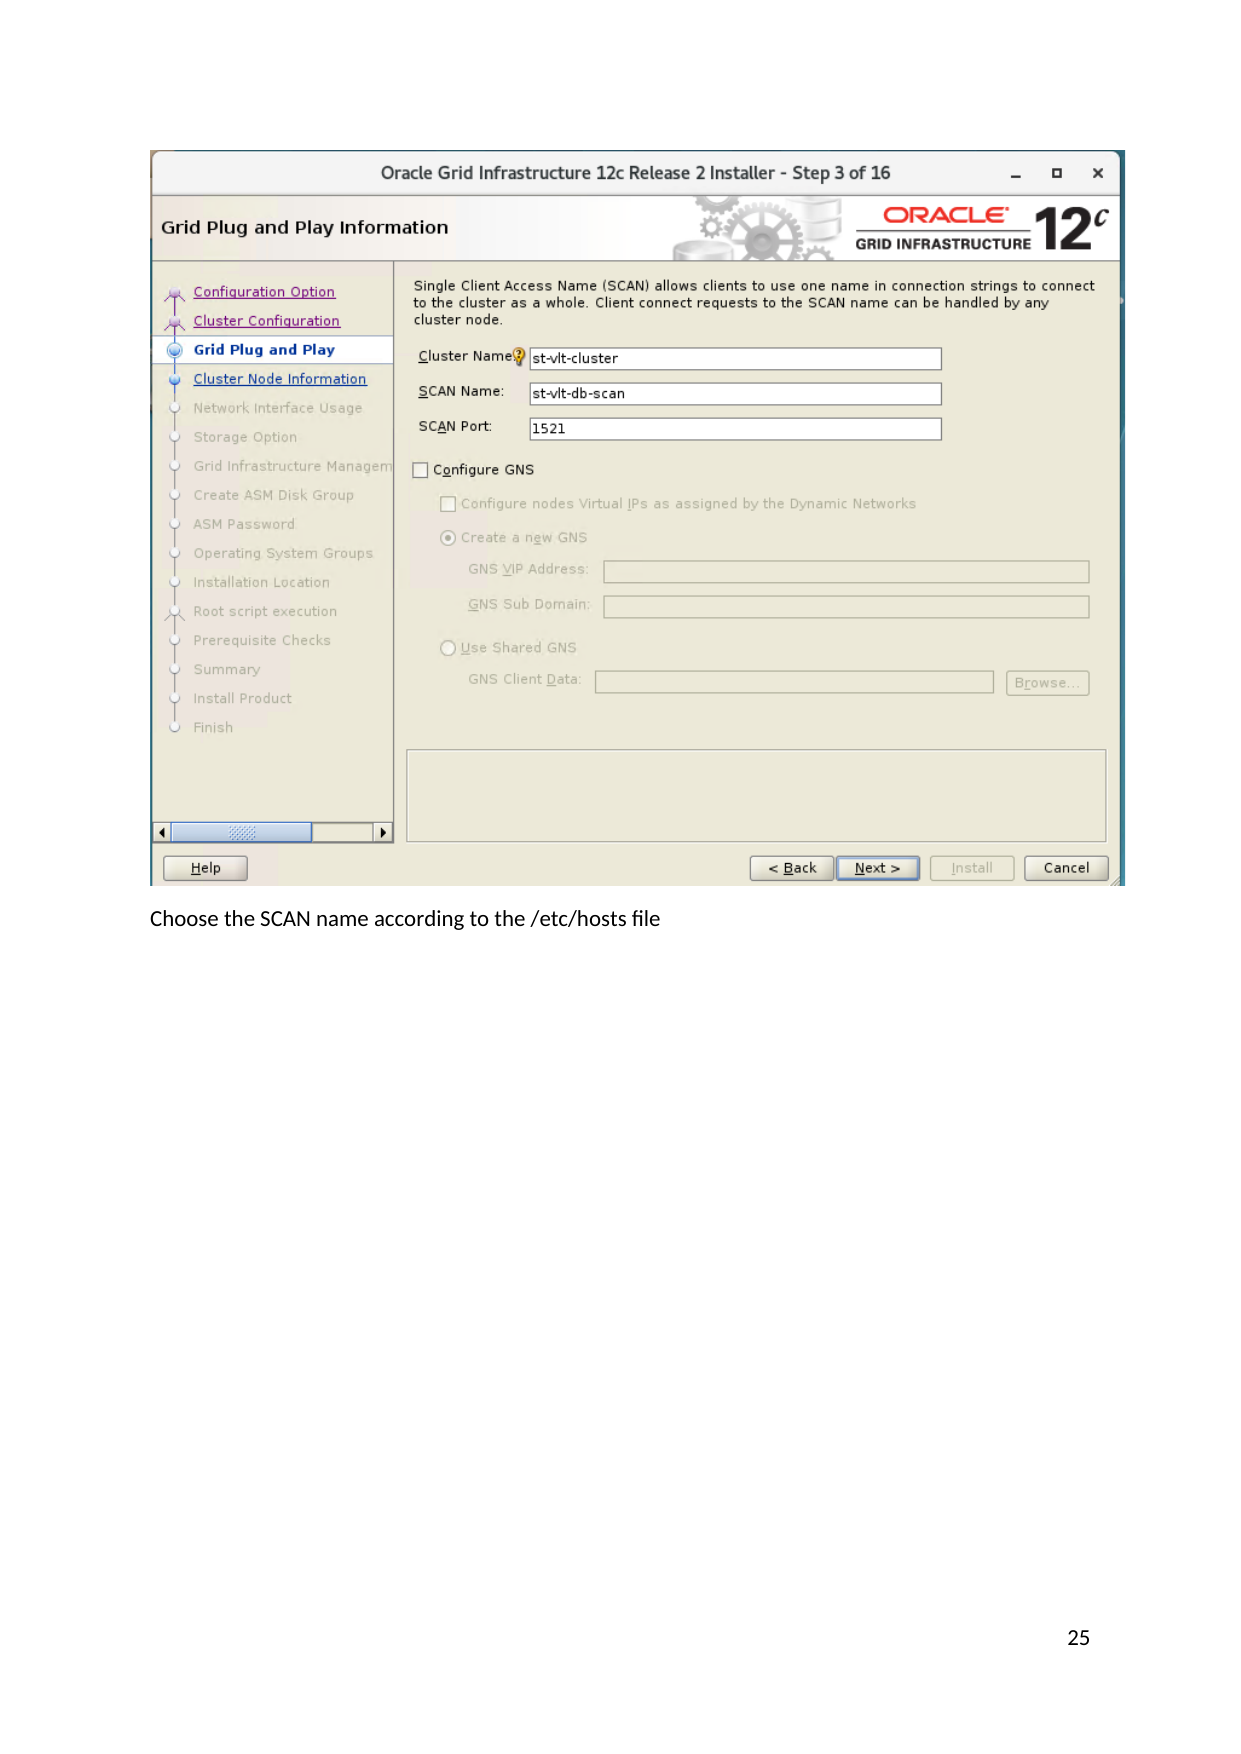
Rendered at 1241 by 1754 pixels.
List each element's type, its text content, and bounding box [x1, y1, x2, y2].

text Choose the SCAN name according to the /etc/hosts file [150, 904, 1090, 933]
picture [150, 150, 1125, 886]
